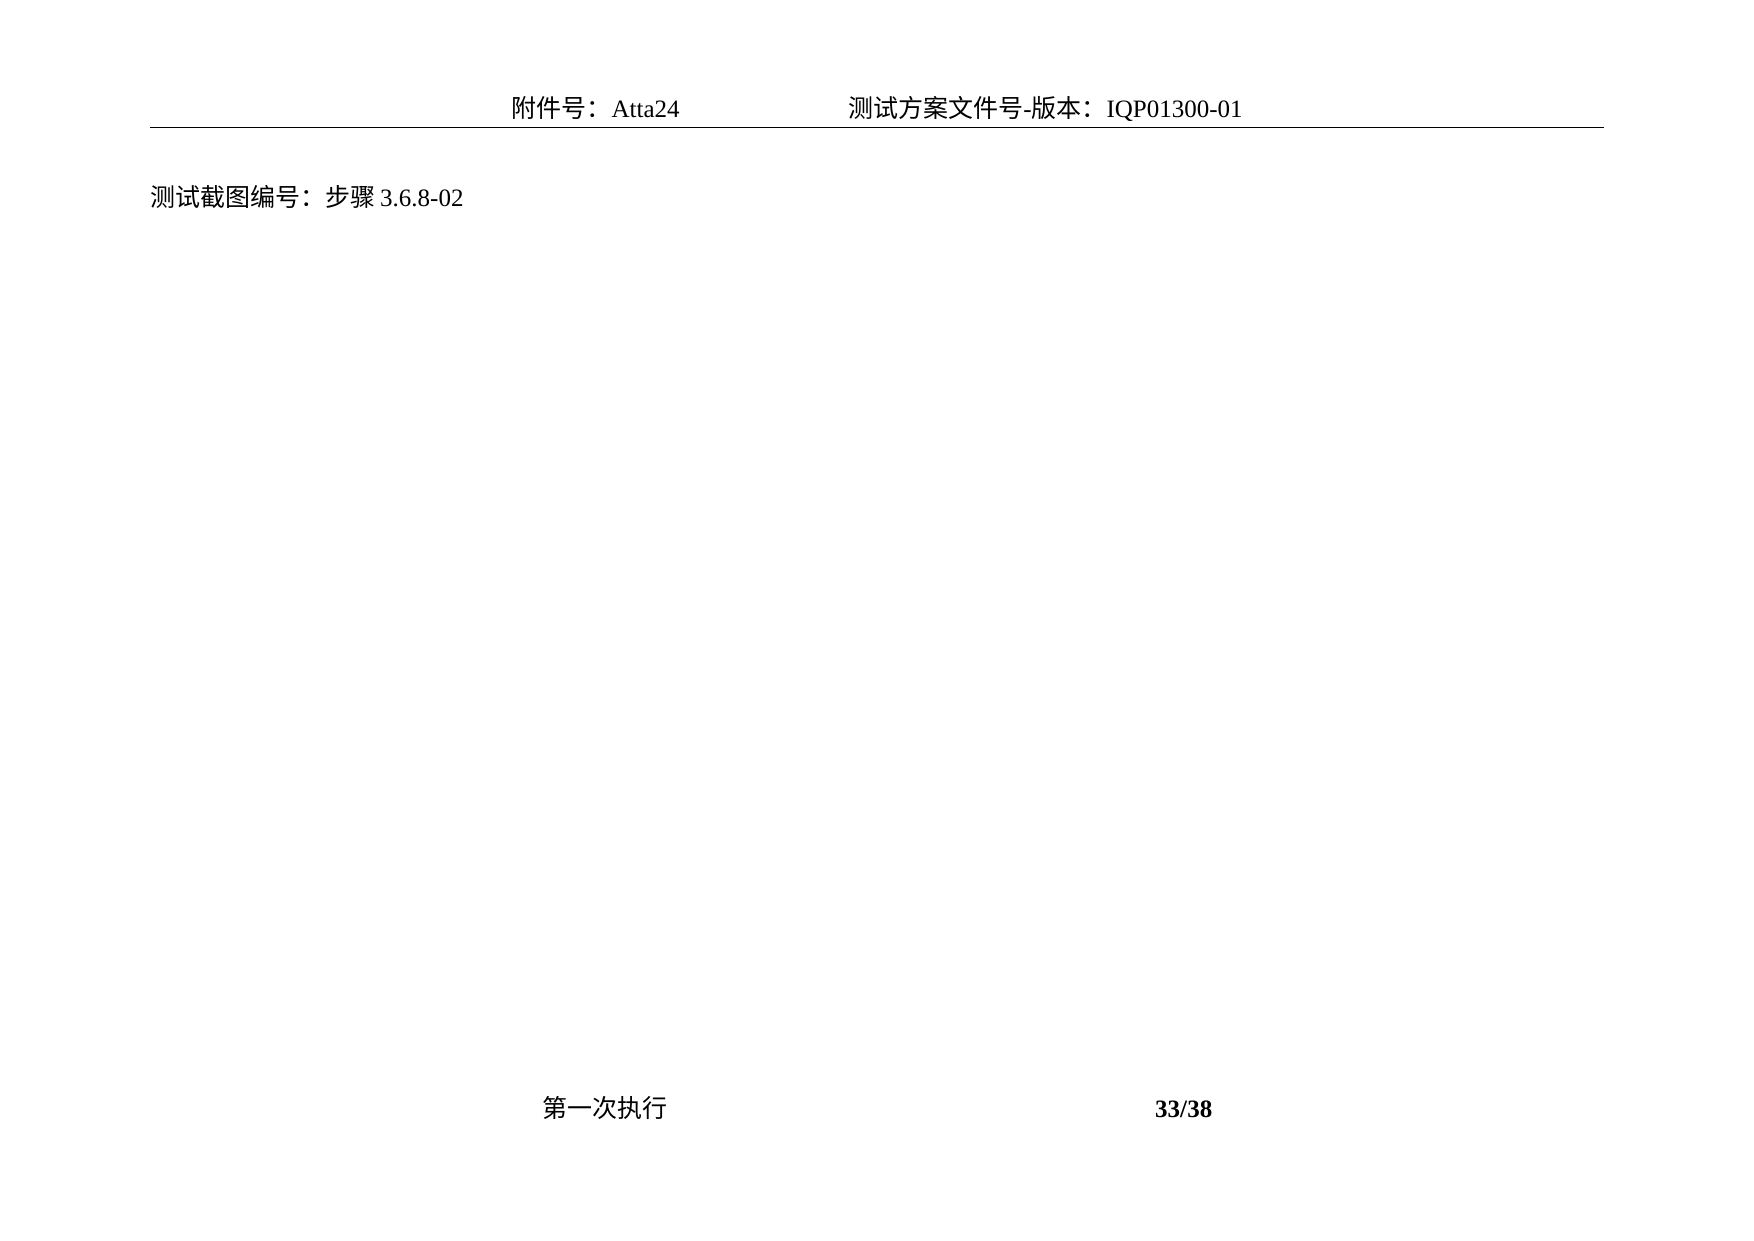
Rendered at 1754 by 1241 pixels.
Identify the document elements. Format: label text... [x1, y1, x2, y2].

text 测试截图编号：步骤3.6.8-02 [150, 163, 1604, 228]
